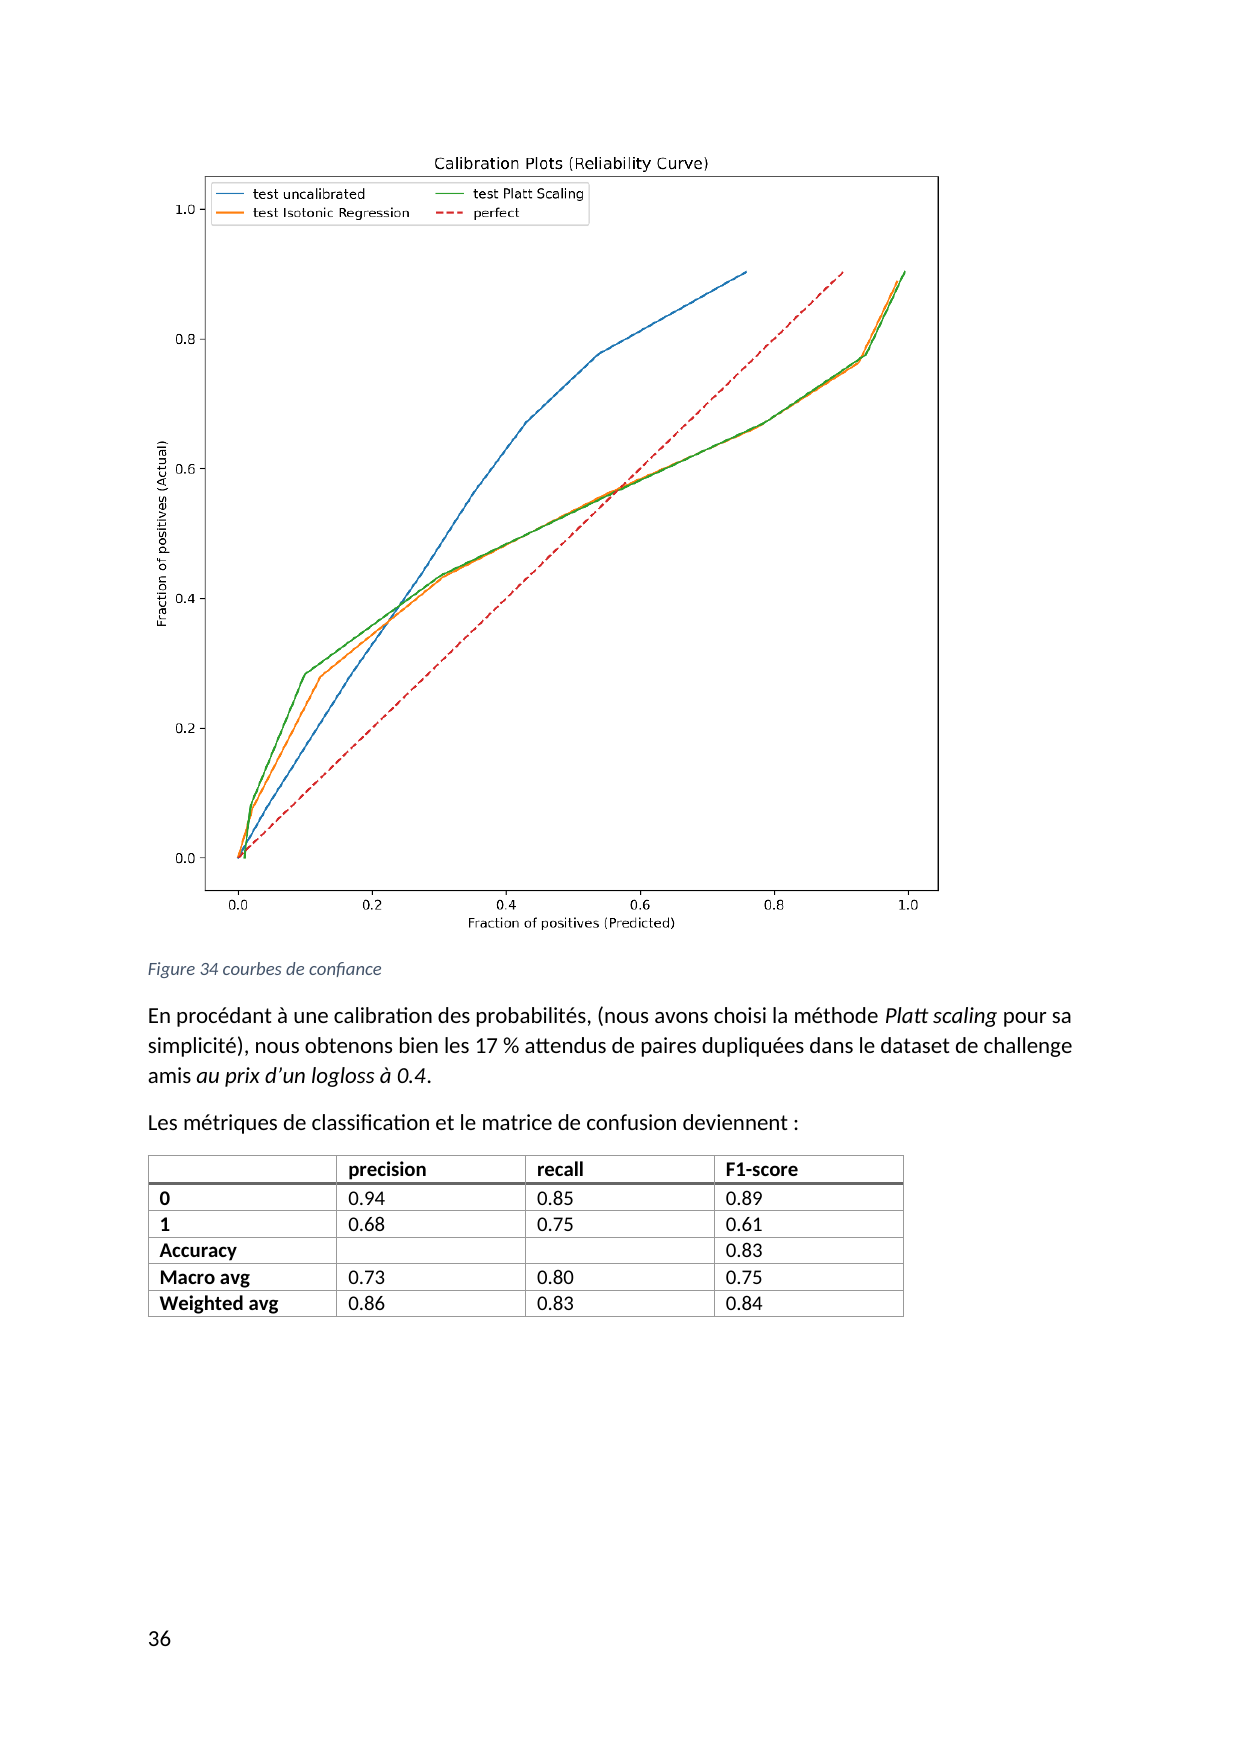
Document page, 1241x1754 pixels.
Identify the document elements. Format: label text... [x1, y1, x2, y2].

table_header [149, 1156, 336, 1182]
table_cell 0.85 [526, 1185, 714, 1210]
table_header recall [526, 1156, 714, 1182]
table_cell 0.75 [526, 1211, 714, 1237]
table_cell Weighted avg [149, 1291, 336, 1316]
table_cell [526, 1238, 714, 1263]
table_cell 0 [149, 1185, 336, 1210]
table_cell 0.68 [337, 1211, 525, 1237]
table_cell Accuracy [149, 1238, 336, 1263]
table_cell 0.86 [337, 1291, 525, 1316]
table_cell 0.75 [715, 1264, 903, 1289]
table_cell 0.80 [526, 1264, 714, 1289]
table_cell Macro avg [149, 1264, 336, 1289]
table_cell [337, 1238, 525, 1263]
table_cell 0.61 [715, 1211, 903, 1237]
table_cell 0.73 [337, 1264, 525, 1289]
text Figure 34 courbes de confiance [148, 957, 1093, 980]
table_header precision [337, 1156, 525, 1182]
table_cell 1 [149, 1211, 336, 1237]
table_cell 0.83 [715, 1238, 903, 1263]
table_cell 0.94 [337, 1185, 525, 1210]
text En procédant à une calibration des probabilités, (nous avons choisi la méthode Platt scaling pour sa simplicité), nous obtenons bien les 17 % attendus de paires dupliquées dans le dataset de challenge amis au prix d’un logloss à 0.4. [148, 1001, 1093, 1089]
picture [147, 147, 947, 939]
table_header F1-score [715, 1156, 903, 1182]
table_cell 0.83 [526, 1291, 714, 1316]
text Les métriques de classification et le matrice de confusion deviennent : [148, 1108, 1093, 1136]
table_cell 0.89 [715, 1185, 903, 1210]
table_cell 0.84 [715, 1291, 903, 1316]
